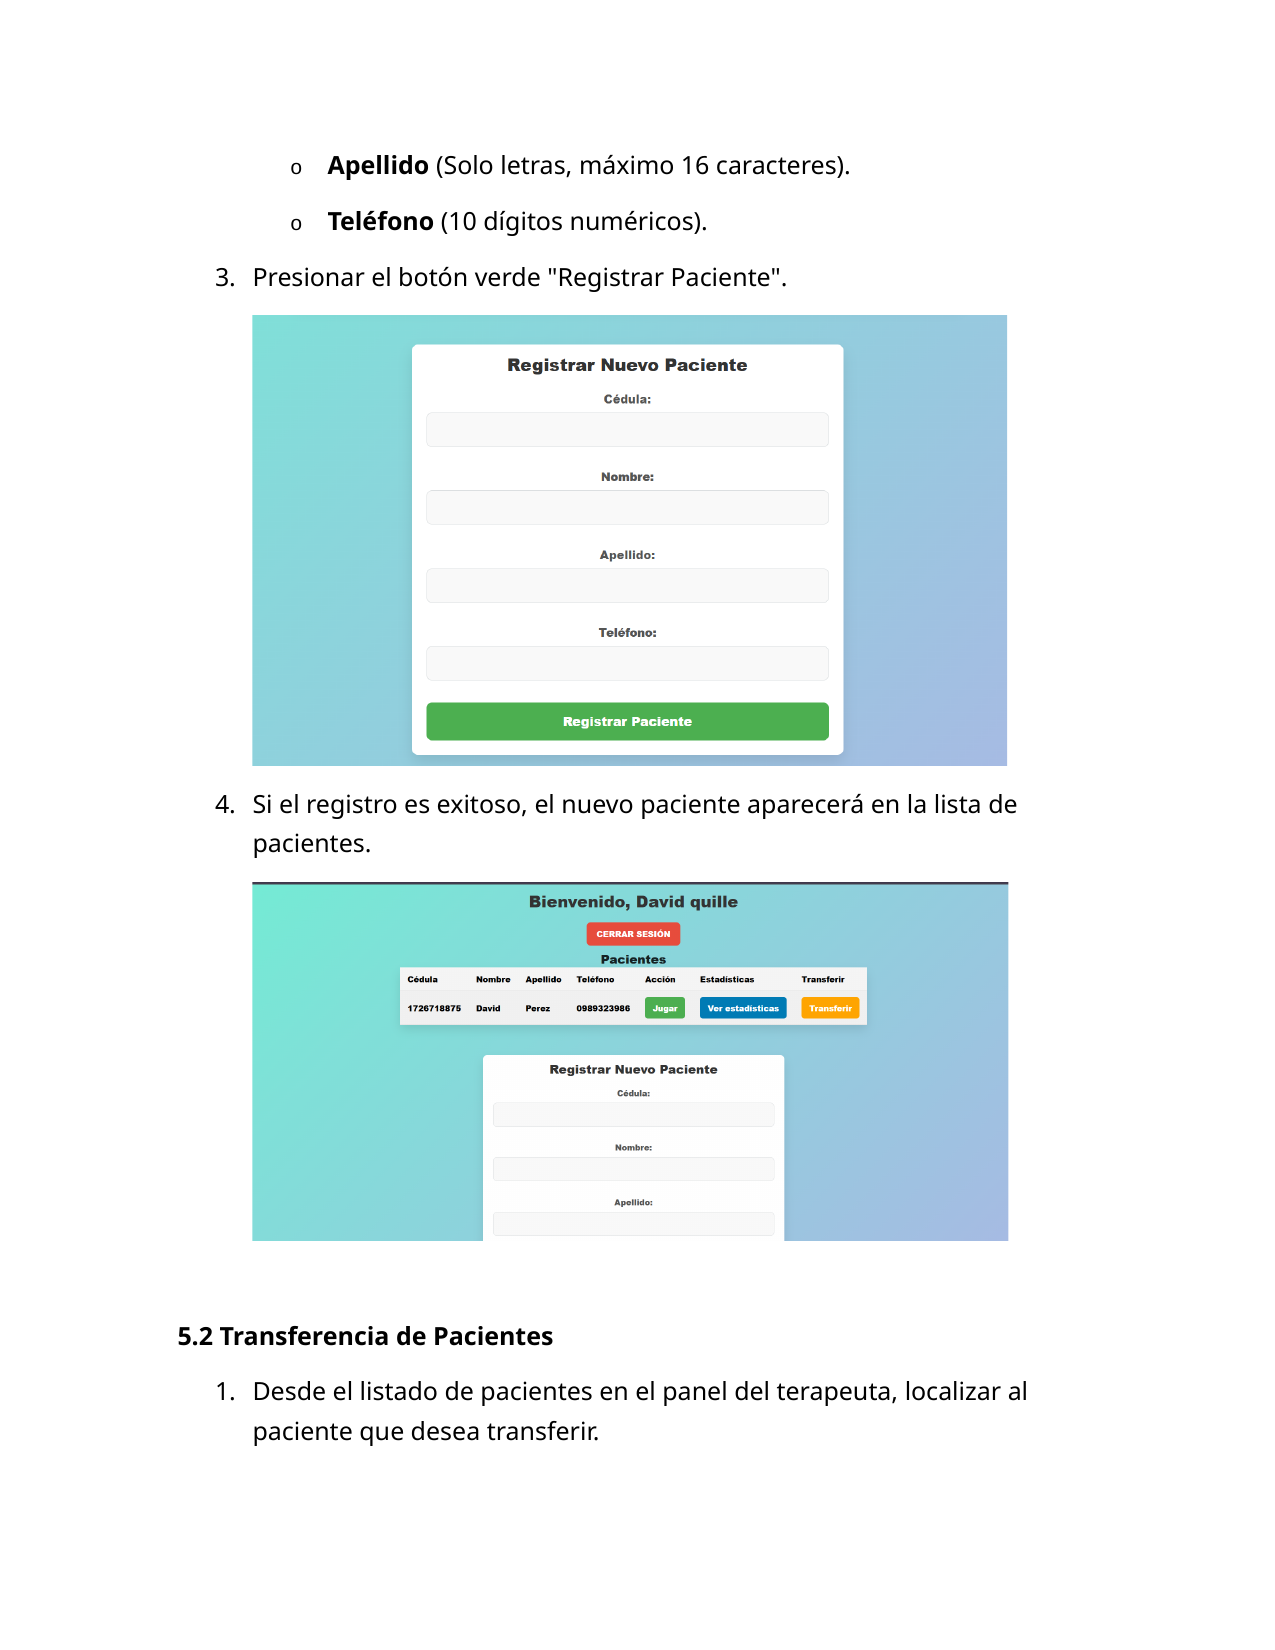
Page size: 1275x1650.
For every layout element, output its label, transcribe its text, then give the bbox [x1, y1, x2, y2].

list Presionar el botón verde "Registrar Paciente". [215, 259, 1098, 293]
list Apellido (Solo letras, máximo 16 caracteres). [290, 148, 1098, 182]
list Si el registro es exitoso, el nuevo paciente aparecerá en la lista de pacientes. [215, 787, 1098, 860]
picture [252, 315, 1008, 766]
text 5.2 Transferencia de Pacientes [177, 1318, 1098, 1352]
list Teléfono (10 dígitos numéricos). [290, 203, 1098, 237]
list Desde el listado de pacientes en el panel del terapeuta, localizar al paciente que desea transferir. [215, 1374, 1098, 1447]
picture [252, 882, 1009, 1241]
